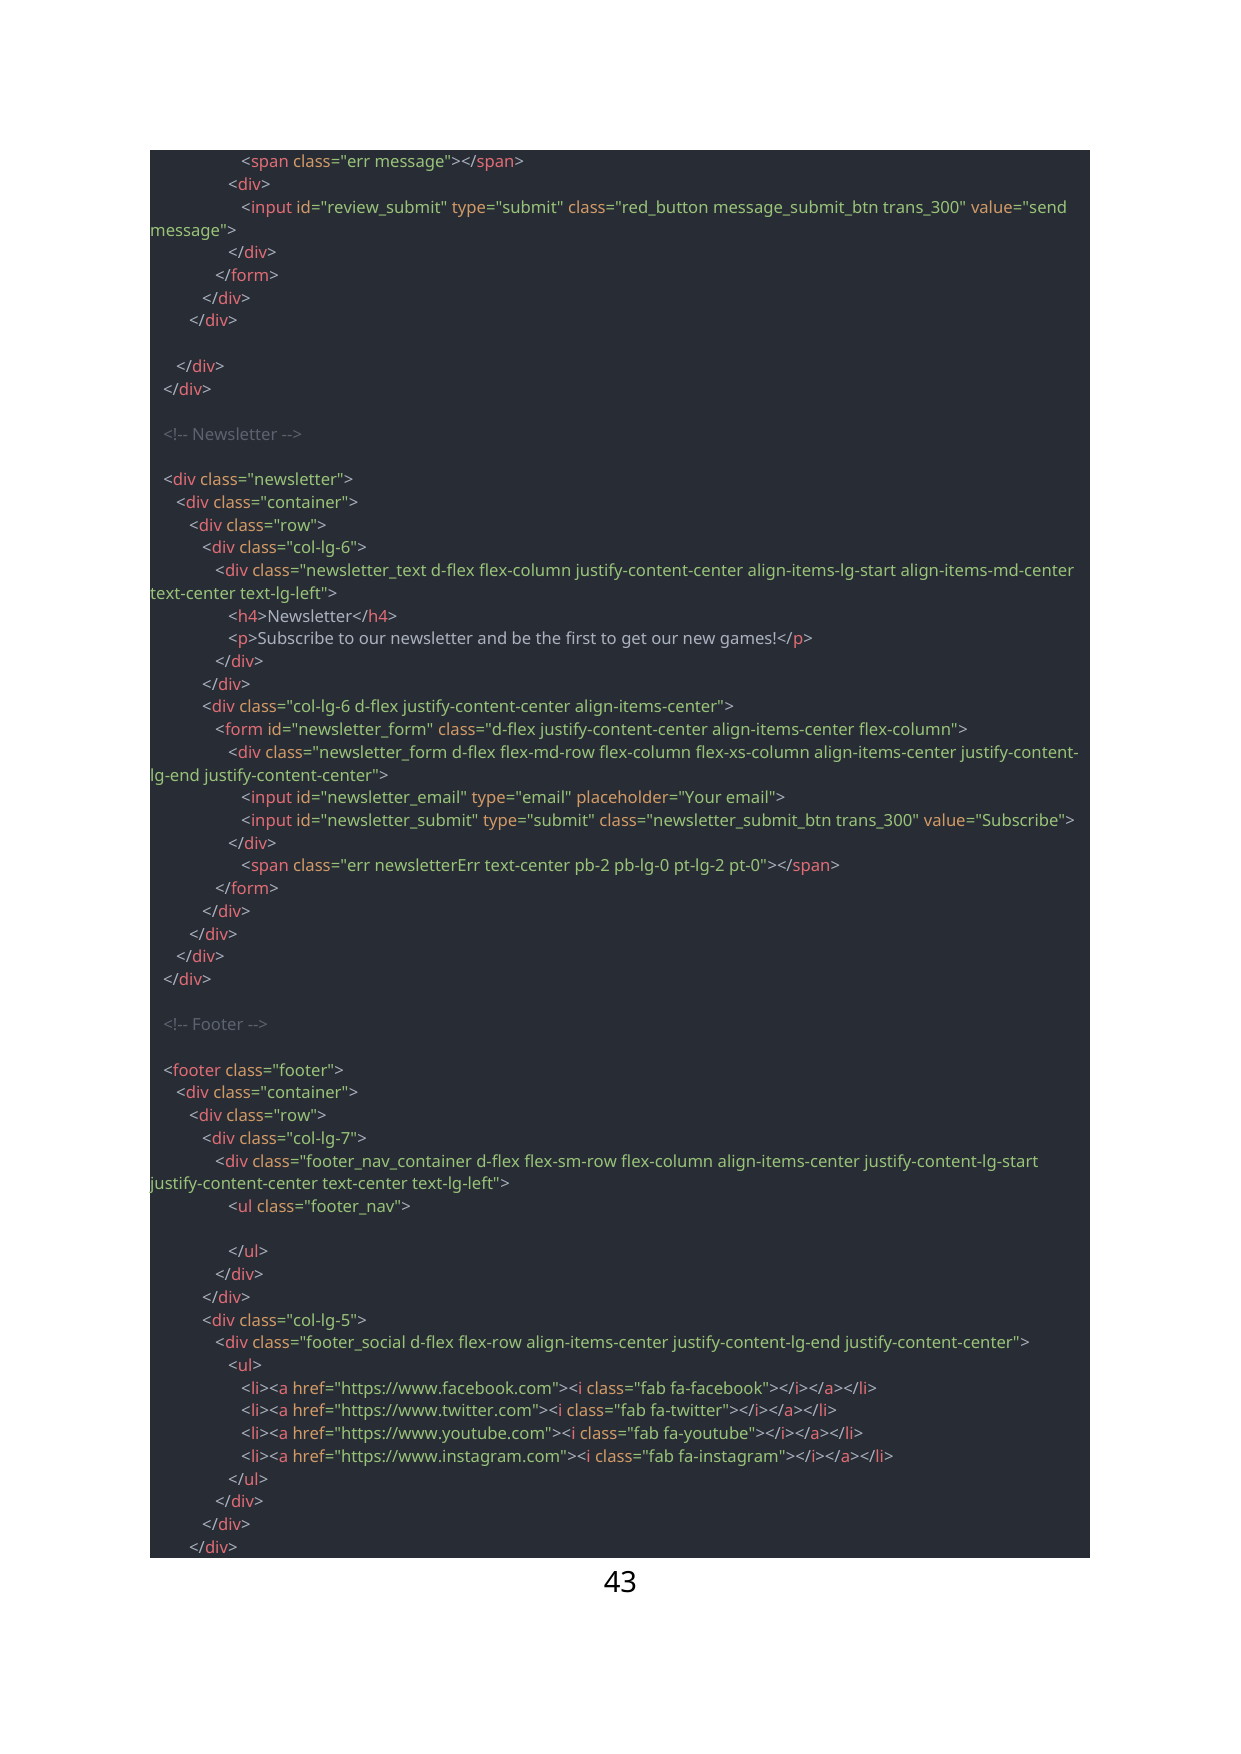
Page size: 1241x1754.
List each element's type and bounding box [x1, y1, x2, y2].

text [150, 150, 1090, 1558]
